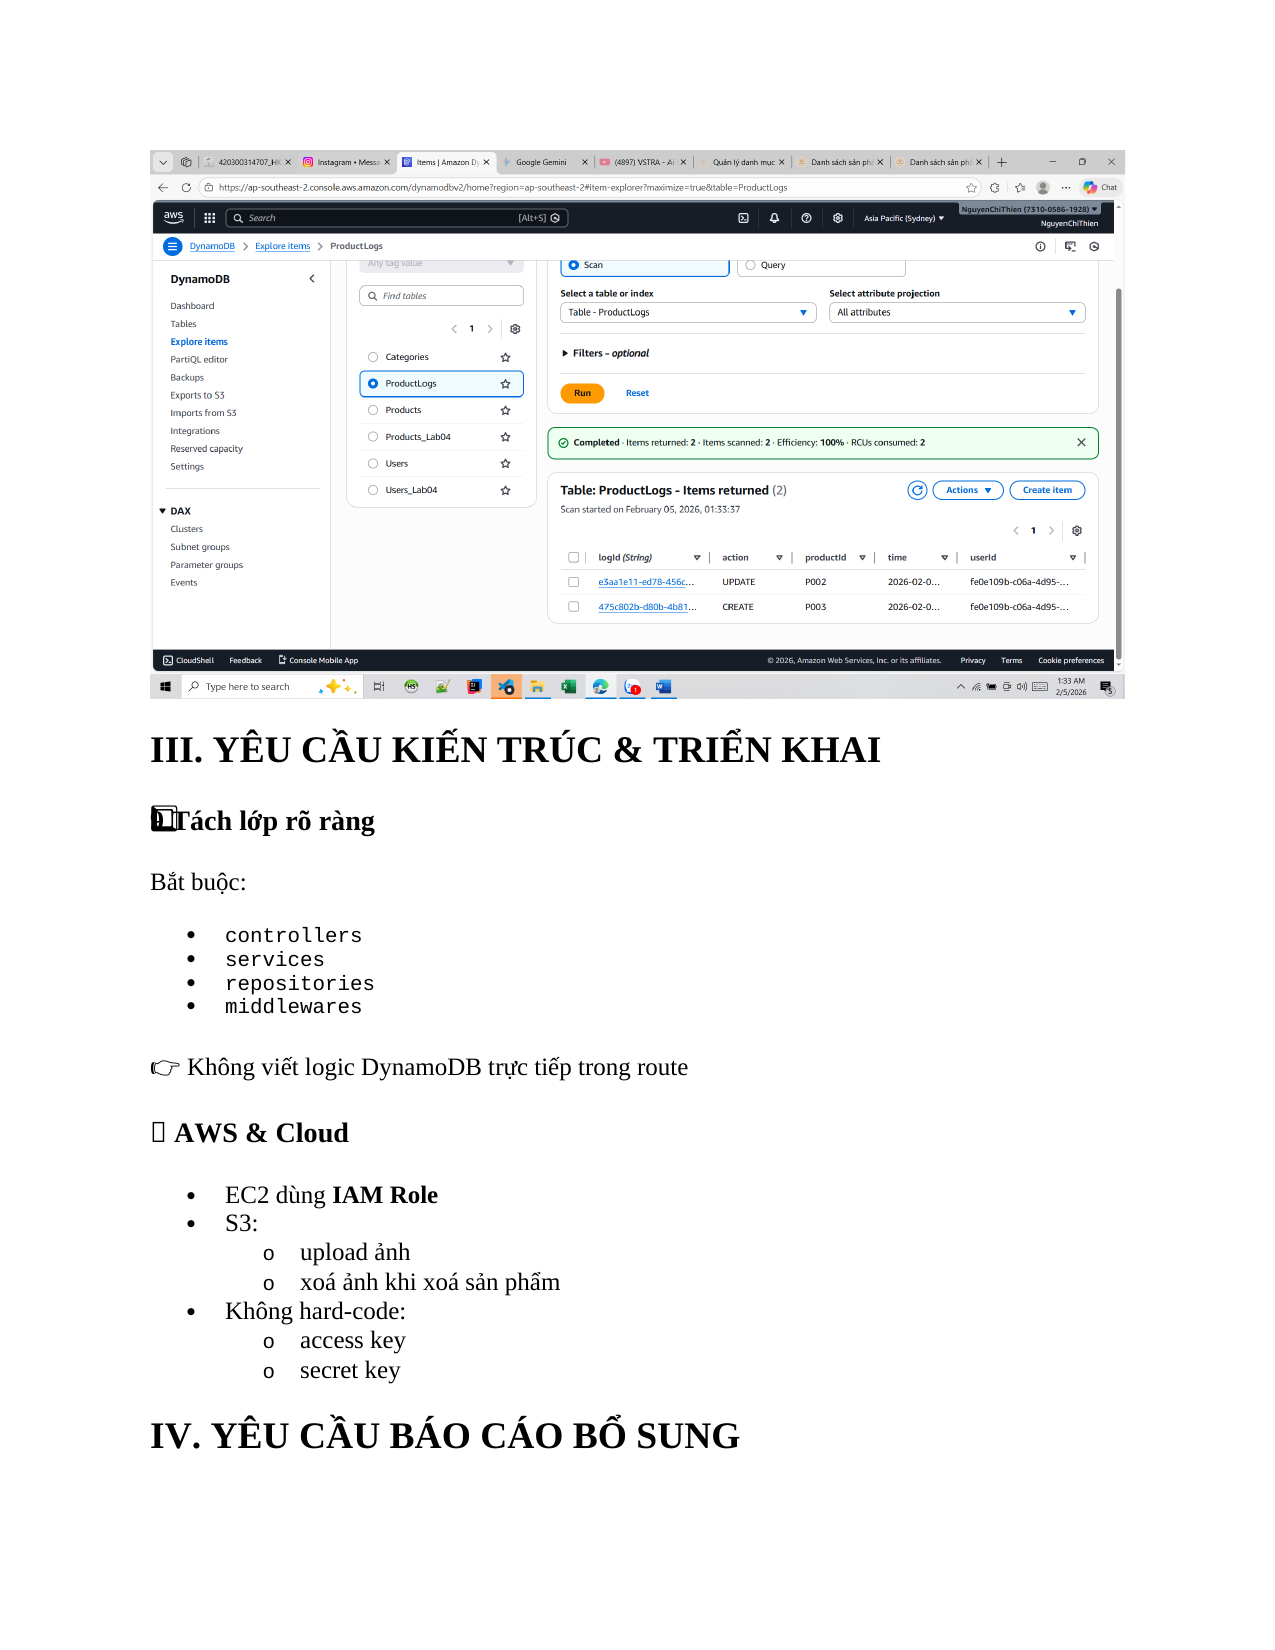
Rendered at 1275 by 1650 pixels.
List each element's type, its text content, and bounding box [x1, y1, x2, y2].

text 9️⃣ Tách lớp rõ ràng [150, 800, 1125, 838]
list S3: [187, 1208, 1125, 1237]
text IV. YÊU CẦU BÁO CÁO BỔ SUNG [150, 1413, 1125, 1457]
list access key [262, 1325, 1125, 1355]
list controllers [187, 925, 1125, 949]
text III. YÊU CẦU KIẾN TRÚC & TRIỂN KHAI [150, 728, 1125, 771]
text 👉 Không viết logic DynamoDB trực tiếp trong route [150, 1049, 1125, 1083]
list upload ảnh [262, 1237, 1125, 1267]
list repositories [187, 973, 1125, 996]
list EC2 dùng IAM Role [187, 1180, 1125, 1208]
list xoá ảnh khi xoá sản phẩm [262, 1267, 1125, 1296]
list middlewares [187, 996, 1125, 1020]
picture [150, 150, 1125, 699]
list services [187, 949, 1125, 973]
list Không hard-code: [187, 1296, 1125, 1325]
list secret key [262, 1355, 1125, 1384]
text 🔟 AWS & Cloud [150, 1112, 1125, 1151]
text Bắt buộc: [150, 867, 1125, 896]
